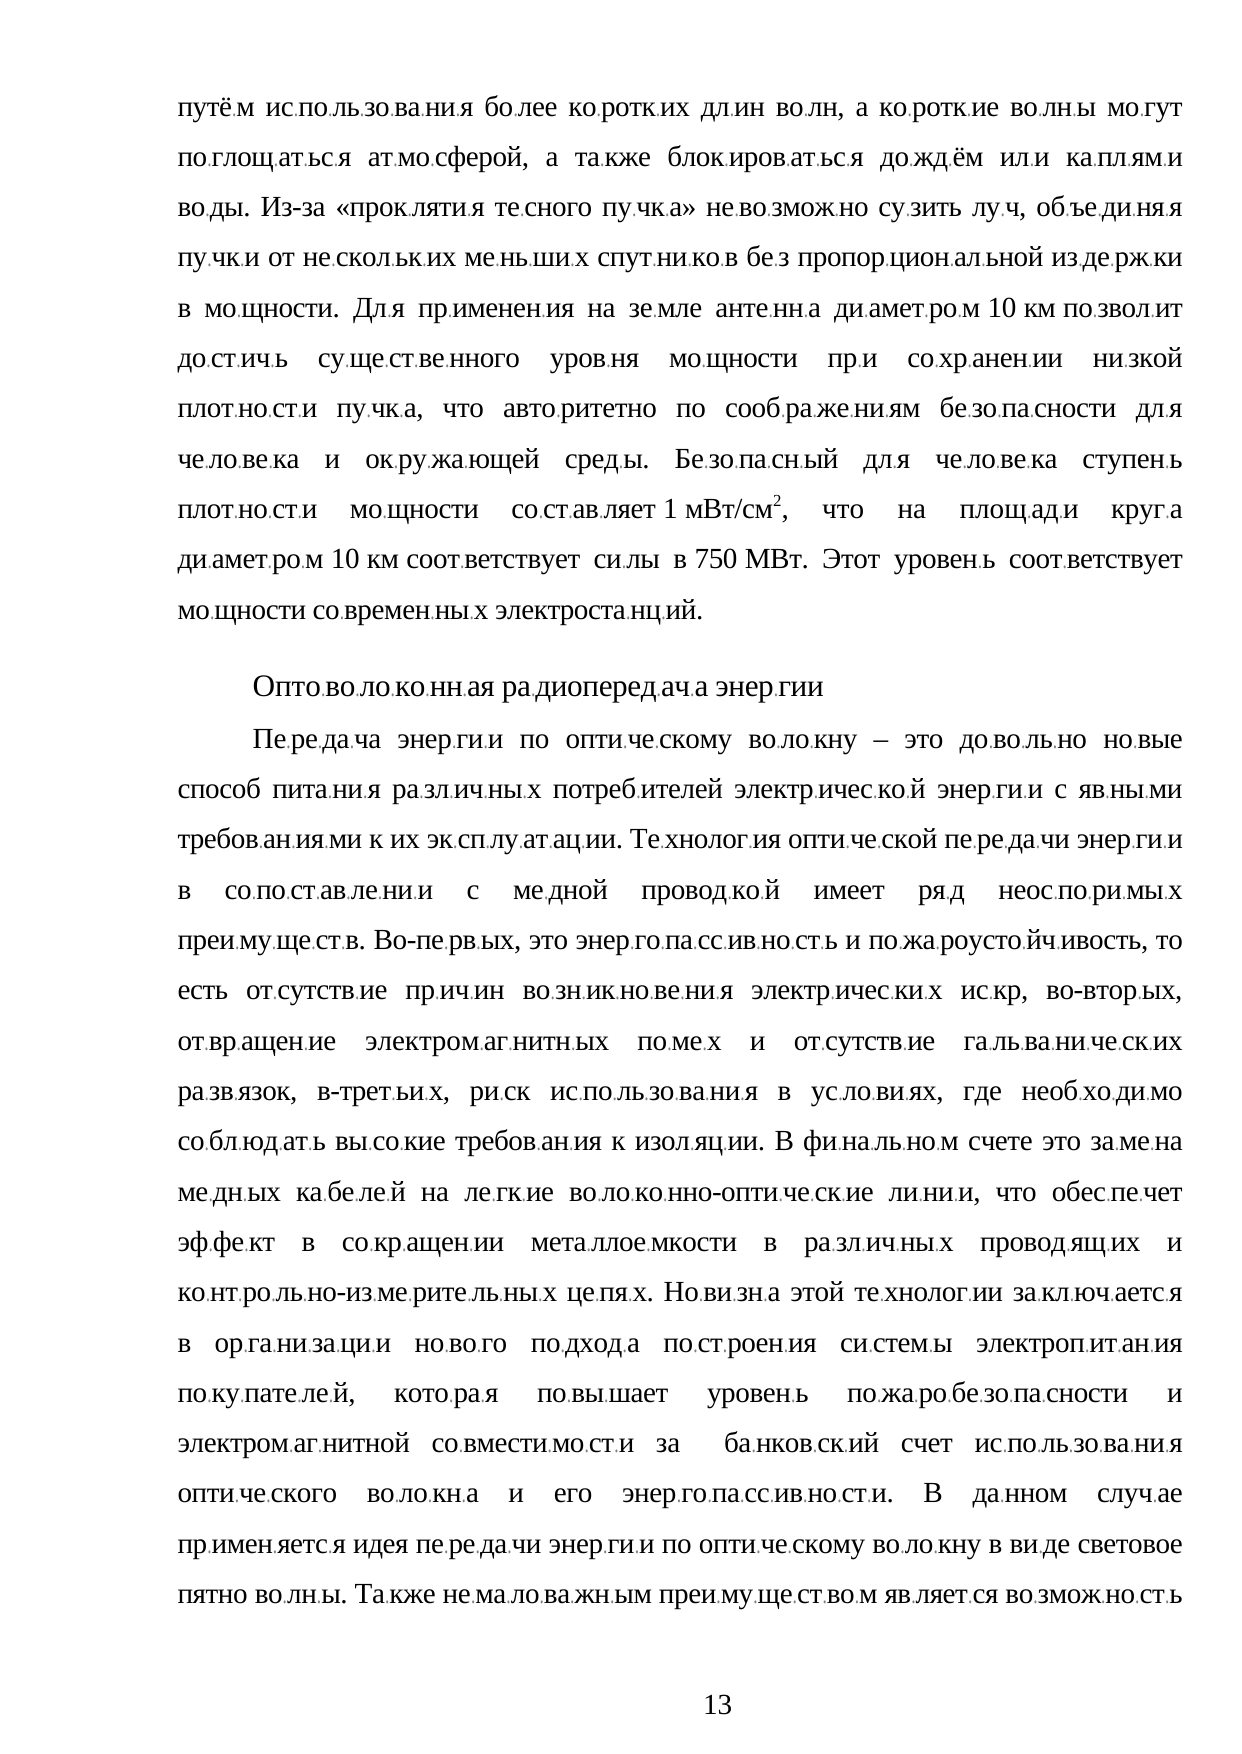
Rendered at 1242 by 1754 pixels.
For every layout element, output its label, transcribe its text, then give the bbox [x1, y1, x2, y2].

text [177, 89, 1183, 625]
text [177, 721, 1183, 1610]
subtitle Опто.во.ло.ко.нн.ая ра.диоперед.ач.а энер.гии [177, 667, 1183, 703]
